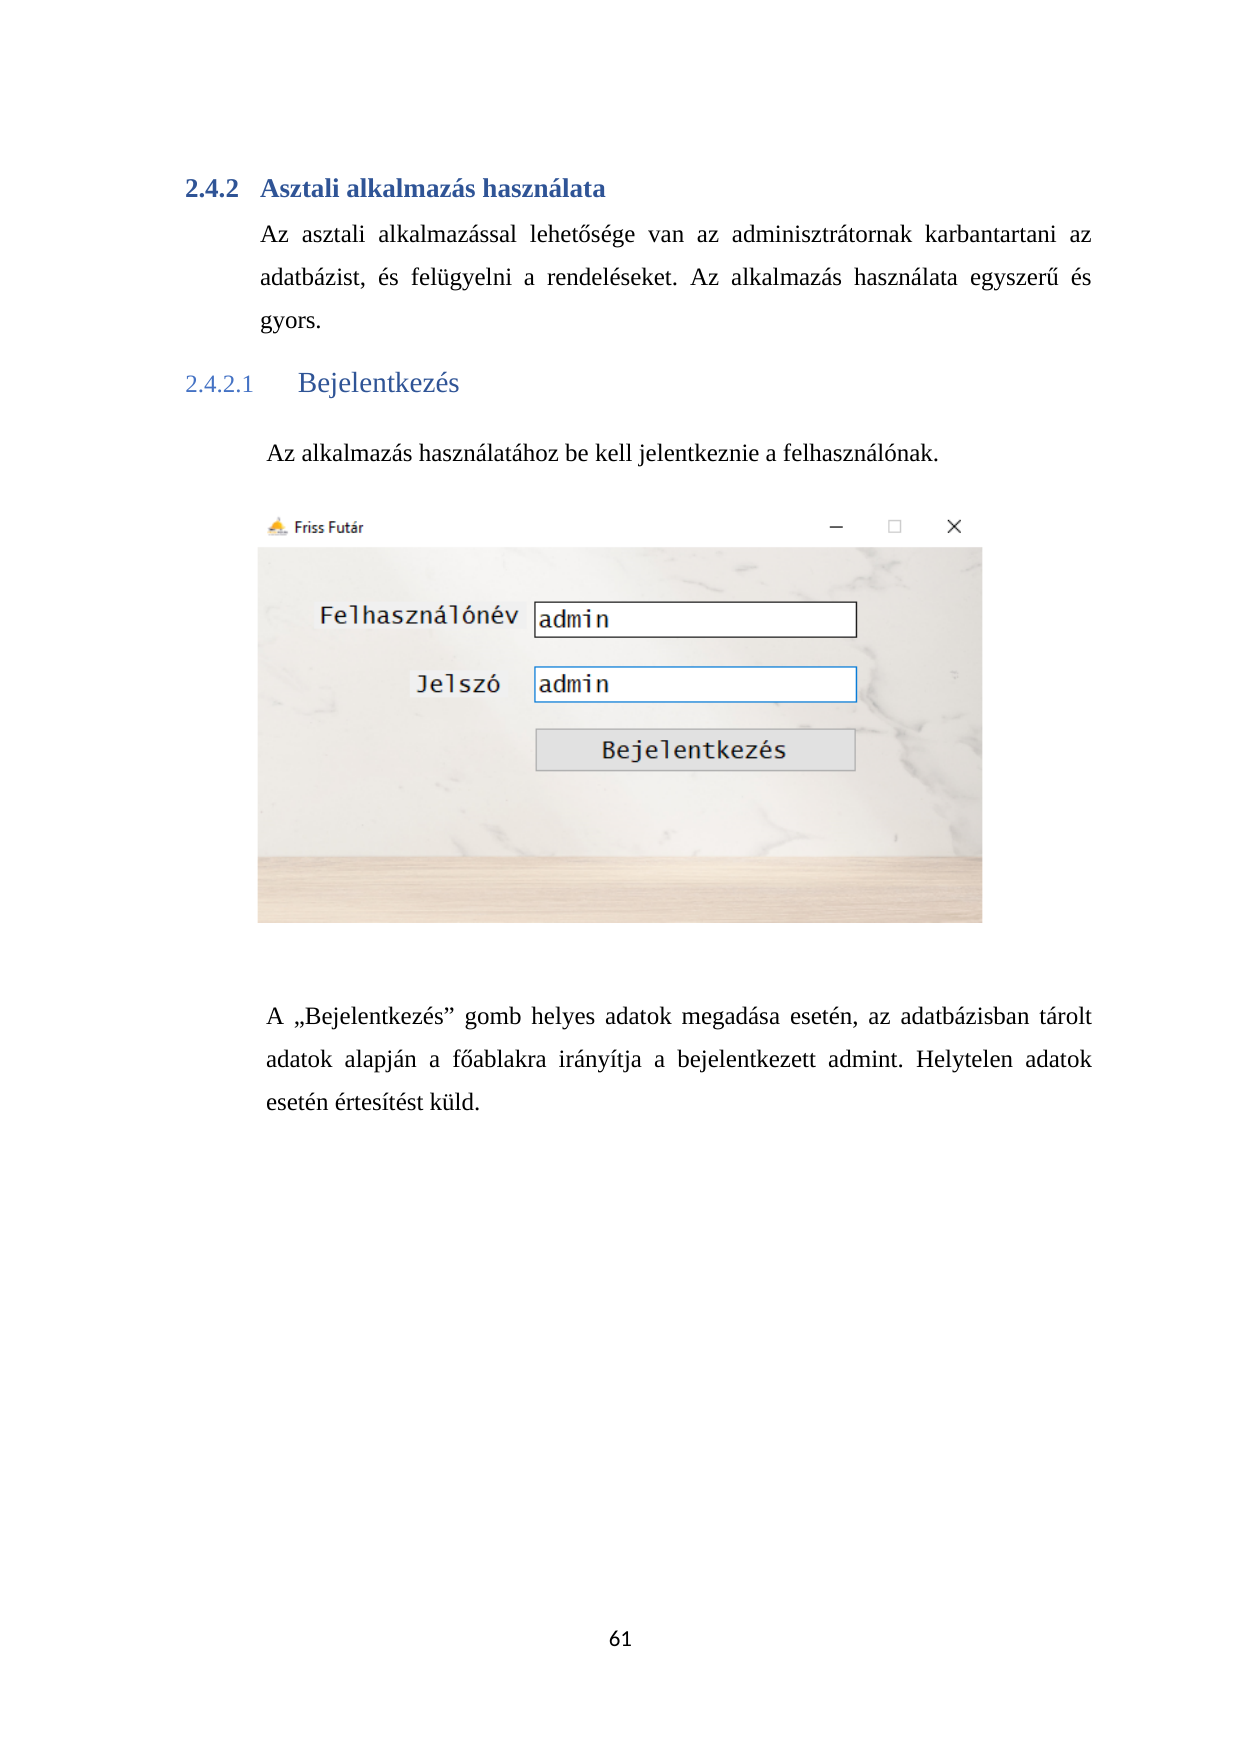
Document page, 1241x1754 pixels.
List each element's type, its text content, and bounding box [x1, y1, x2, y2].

picture [257, 511, 983, 923]
subtitle Asztali alkalmazás használata [185, 173, 1093, 204]
text A „Bejelentkezés” gomb helyes adatok megadása esetén, az adatbázisban tárolt adatok alapján a főablakra irányítja a bejelentkezett admint. Helytelen adatok esetén értesítést küld. [266, 1001, 1093, 1116]
text Az asztali alkalmazással lehetősége van az adminisztrátornak karbantartani az adatbázist, és felügyelni a rendeléseket. Az alkalmazás használata egyszerű és gyors. [260, 219, 1093, 334]
subtitle Bejelentkezés [185, 365, 1093, 398]
text Az alkalmazás használatához be kell jelentkeznie a felhasználónak. [260, 438, 1093, 467]
